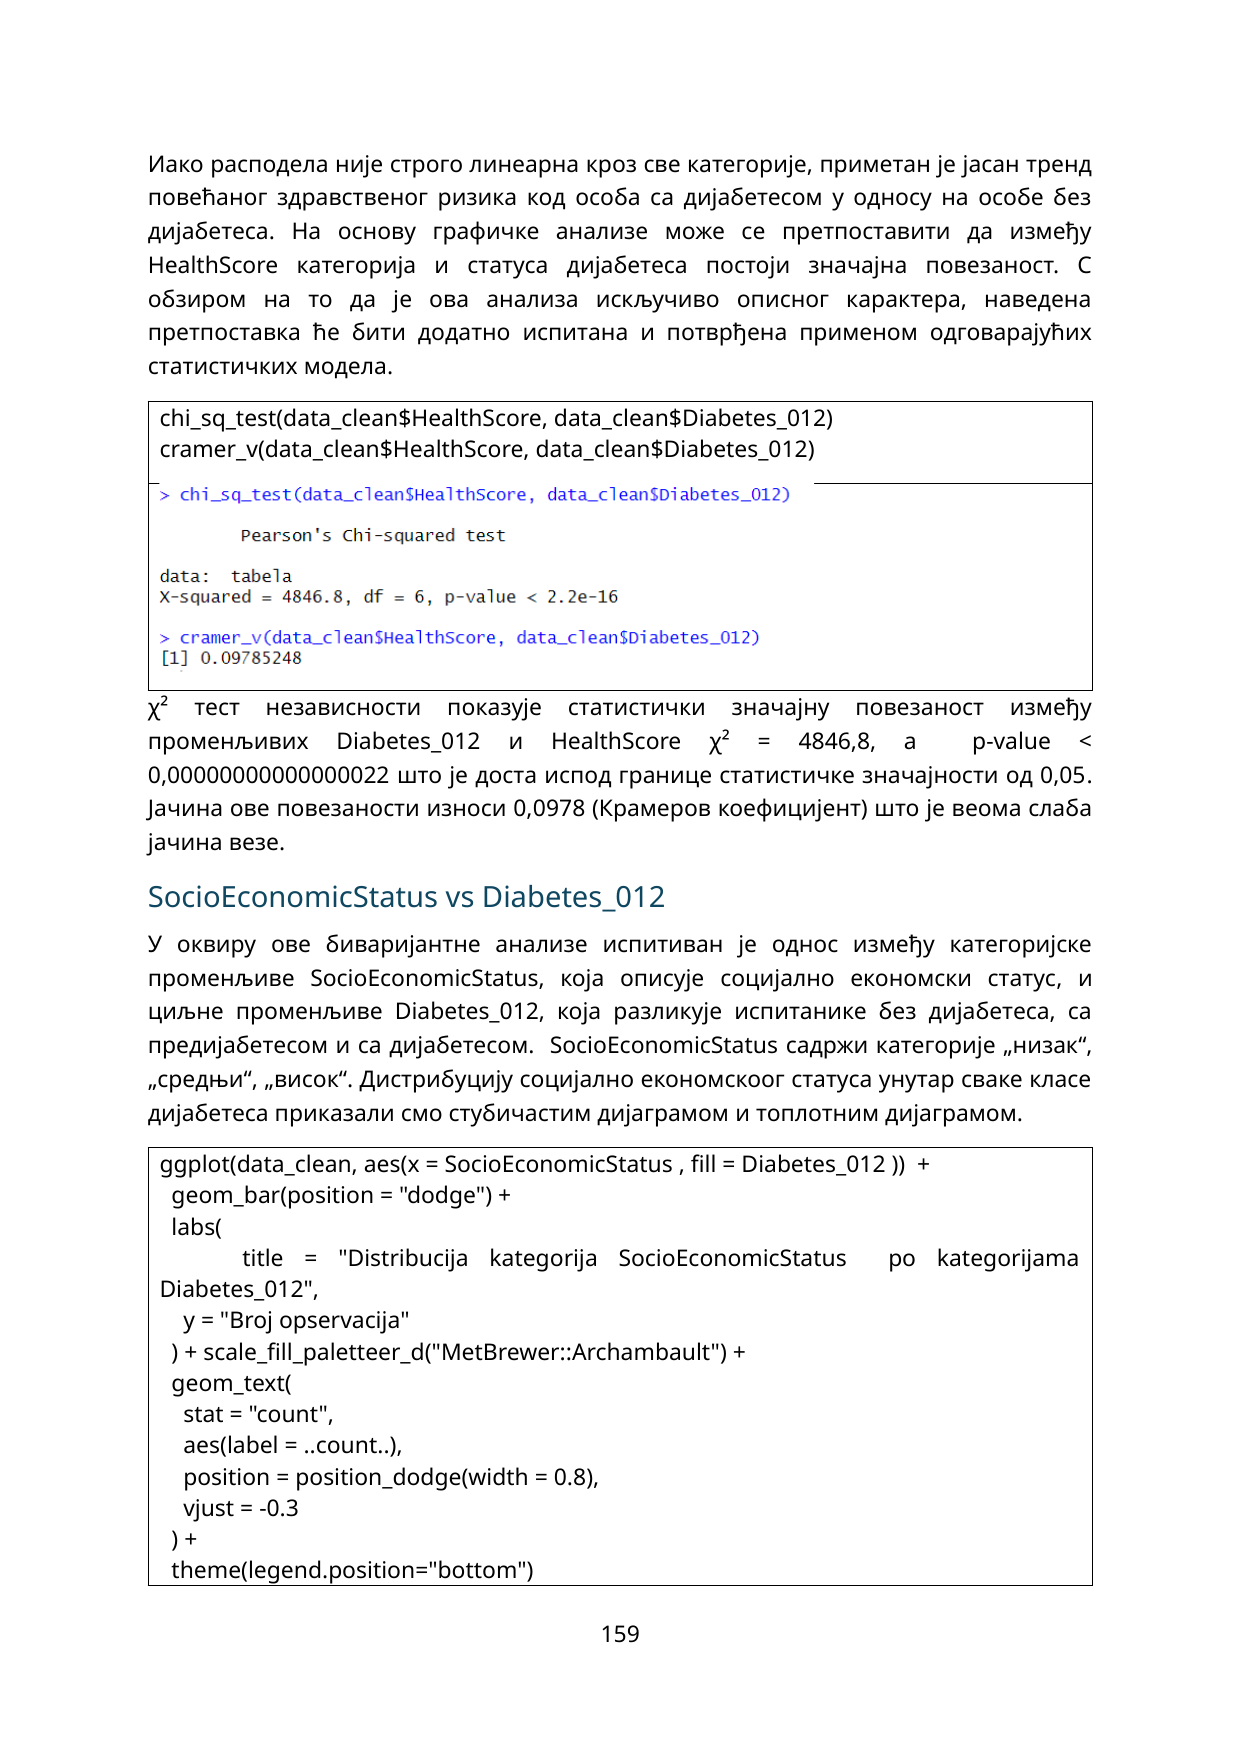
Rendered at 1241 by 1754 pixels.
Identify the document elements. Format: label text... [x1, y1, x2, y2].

table_header chi_sq_test(data_clean$HealthScore, data_clean$Diabetes_012) cramer_v(data_clean$HealthScore, data_clean$Diabetes_012) [149, 402, 1092, 483]
text Иако расподела није строго линеарна кроз све категорије, приметан је јасан тренд повећаног здравственог ризика код особа са дијабетесом у односу на особе без дијабетеса. На основу графичке анализе може се претпоставити да између HealthScore категорија и статуса дијабетеса постоји значајна повезаност. С обзиром на то да је ова анализа искључиво описног карактера, наведена претпоставка ће бити додатно испитана и потврђена применом одговарајућих статистичких модела. [148, 148, 1093, 381]
table_cell [149, 484, 1092, 690]
text У оквиру ове биваријантне анализе испитиван је однос између категоријске променљиве SocioEconomicStatus, која описује социјално економски статус, и циљне променљиве Diabetes_012, која разликује испитанике без дијабетеса, са предијабетесом и са дијабетесом. SocioEconomicStatus садржи категорије „низак“, „средњи“, „висок“. Дистрибуцију социјално економскоог статуса унутар сваке класе дијабетеса приказали смо стубичастим дијаграмом и топлотним дијаграмом. [148, 928, 1093, 1128]
subtitle SocioEconomicStatus vs Diabetes_012 [148, 877, 1093, 916]
text χ² тест независности показује статистички значајну повезаност између променљивих Diabetes_012 и HealthScore χ² = 4846,8, a p-value < 0,00000000000000022 што је доста испод границе статистичке значајности од 0,05. Јачина ове повезаности износи 0,0978 (Крамеров коефицијент) што је веома слаба јачина везе. [148, 691, 1093, 857]
picture [159, 483, 815, 672]
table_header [149, 1148, 1092, 1585]
